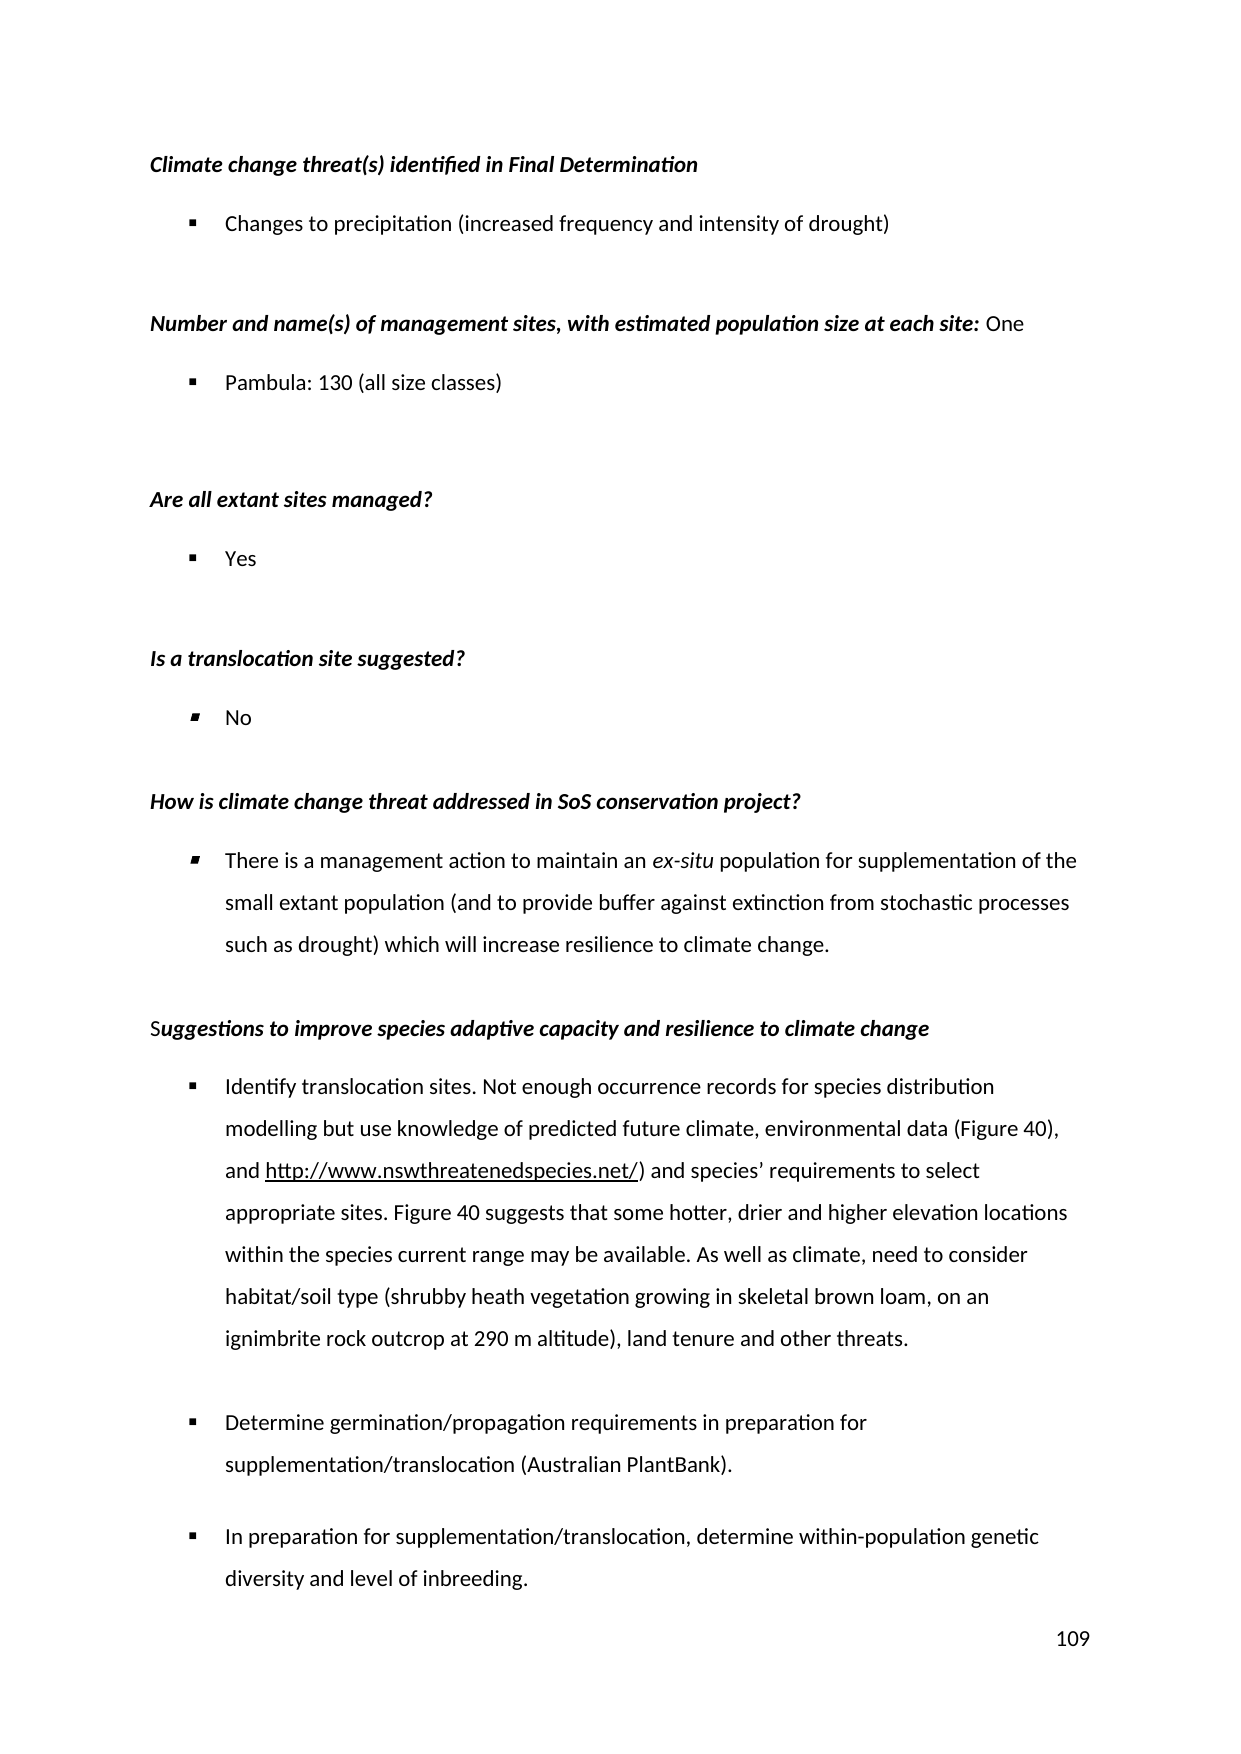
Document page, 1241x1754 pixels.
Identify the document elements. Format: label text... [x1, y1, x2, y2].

list Identify translocation sites. Not enough occurrence records for species distribution modelling but use knowledge of predicted future climate, environmental data (Figure 40), and http://www.nswthreatenedspecies.net/) and species’ requirements to select appropriate sites. Figure 40 suggests that some hotter, drier and higher elevation locations within the species current range may be available. As well as climate, need to consider habitat/soil type (shrubby heath vegetation growing in skeletal brown loam, on an ignimbrite rock outcrop at 290 m altitude), land tenure and other threats. [187, 1072, 1090, 1352]
list There is a management action to maintain an ex-situ population for supplementation of the small extant population (and to provide buffer against extinction from stochastic processes such as drought) which will increase resilience to climate change. [187, 846, 1090, 958]
list In preparation for supplementation/translocation, determine within-population genetic diversity and level of inbreeding. [187, 1522, 1090, 1592]
text Number and name(s) of management sites, with estimated population size at each site: One [150, 309, 1090, 337]
list Yes [187, 544, 1090, 572]
text Is a translocation site suggested? [150, 644, 1090, 672]
list Changes to precipitation (increased frequency and intensity of drought) [187, 209, 1090, 237]
list Determine germination/propagation requirements in preparation for supplementation/translocation (Australian PlantBank). [187, 1408, 1090, 1478]
text Are all extant sites managed? [150, 485, 1090, 513]
text Suggestions to improve species adaptive capacity and resilience to climate change [150, 1014, 1090, 1042]
list Pambula: 130 (all size classes) [187, 368, 1090, 396]
text Climate change threat(s) identified in Final Determination [150, 150, 1090, 178]
list No [187, 703, 1090, 731]
text How is climate change threat addressed in SoS conservation project? [150, 787, 1090, 815]
